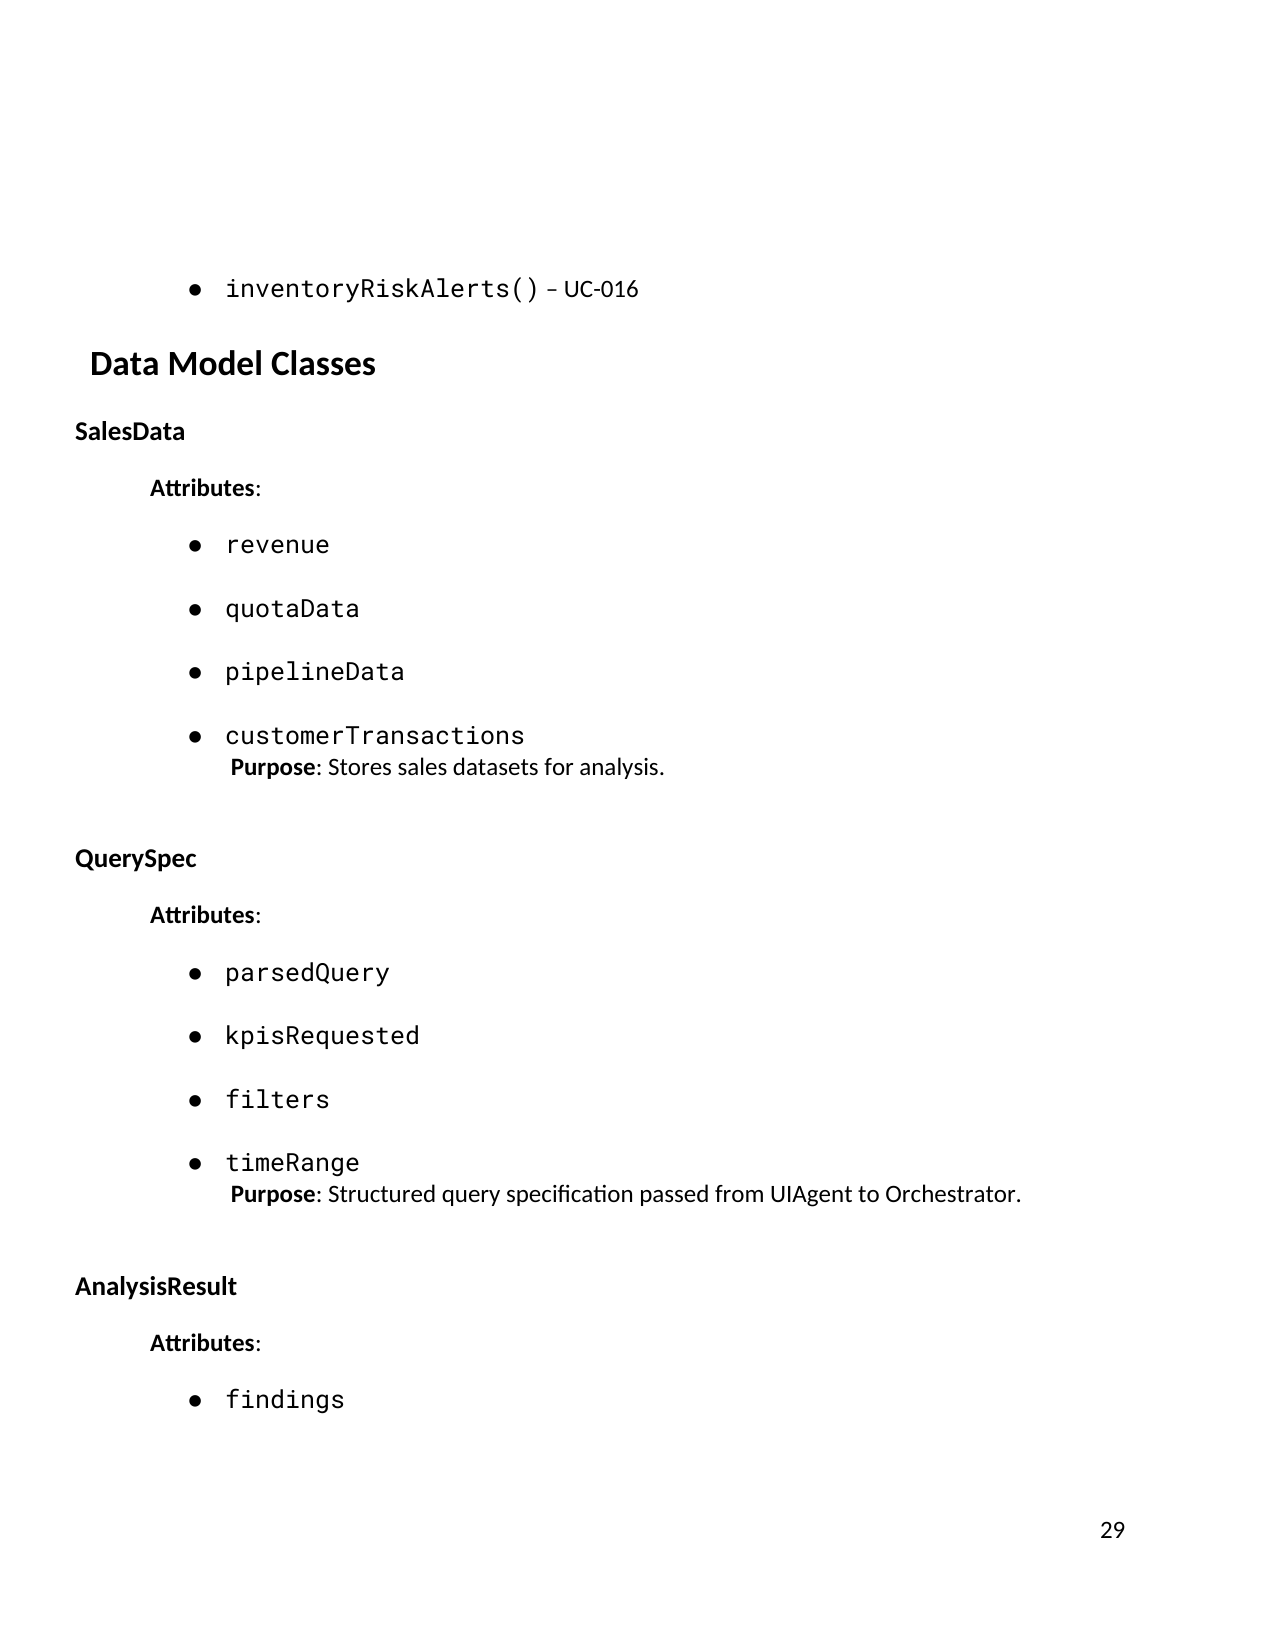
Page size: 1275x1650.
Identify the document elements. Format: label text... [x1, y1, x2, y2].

list filters [187, 1082, 1125, 1145]
subtitle SalesData [75, 414, 1125, 447]
text Attributes: [150, 1327, 1125, 1357]
subtitle Data Model Classes [90, 341, 1125, 385]
list customerTransactions Purpose: Stores sales datasets for analysis. [187, 718, 1125, 812]
text Attributes: [150, 472, 1125, 502]
list inventoryRiskAlerts() – UC-016 [187, 271, 1125, 304]
list parsedQuery [187, 955, 1125, 1018]
text Attributes: [150, 899, 1125, 930]
list findings [187, 1382, 1125, 1446]
subtitle AnalysisResult [75, 1269, 1125, 1302]
list pipelineData [187, 654, 1125, 718]
list kpisRequested [187, 1018, 1125, 1082]
list timeRange Purpose: Structured query specification passed from UIAgent to Orchestrator. [187, 1145, 1125, 1239]
list revenue [187, 527, 1125, 591]
subtitle QuerySpec [75, 841, 1125, 874]
list quotaData [187, 591, 1125, 654]
